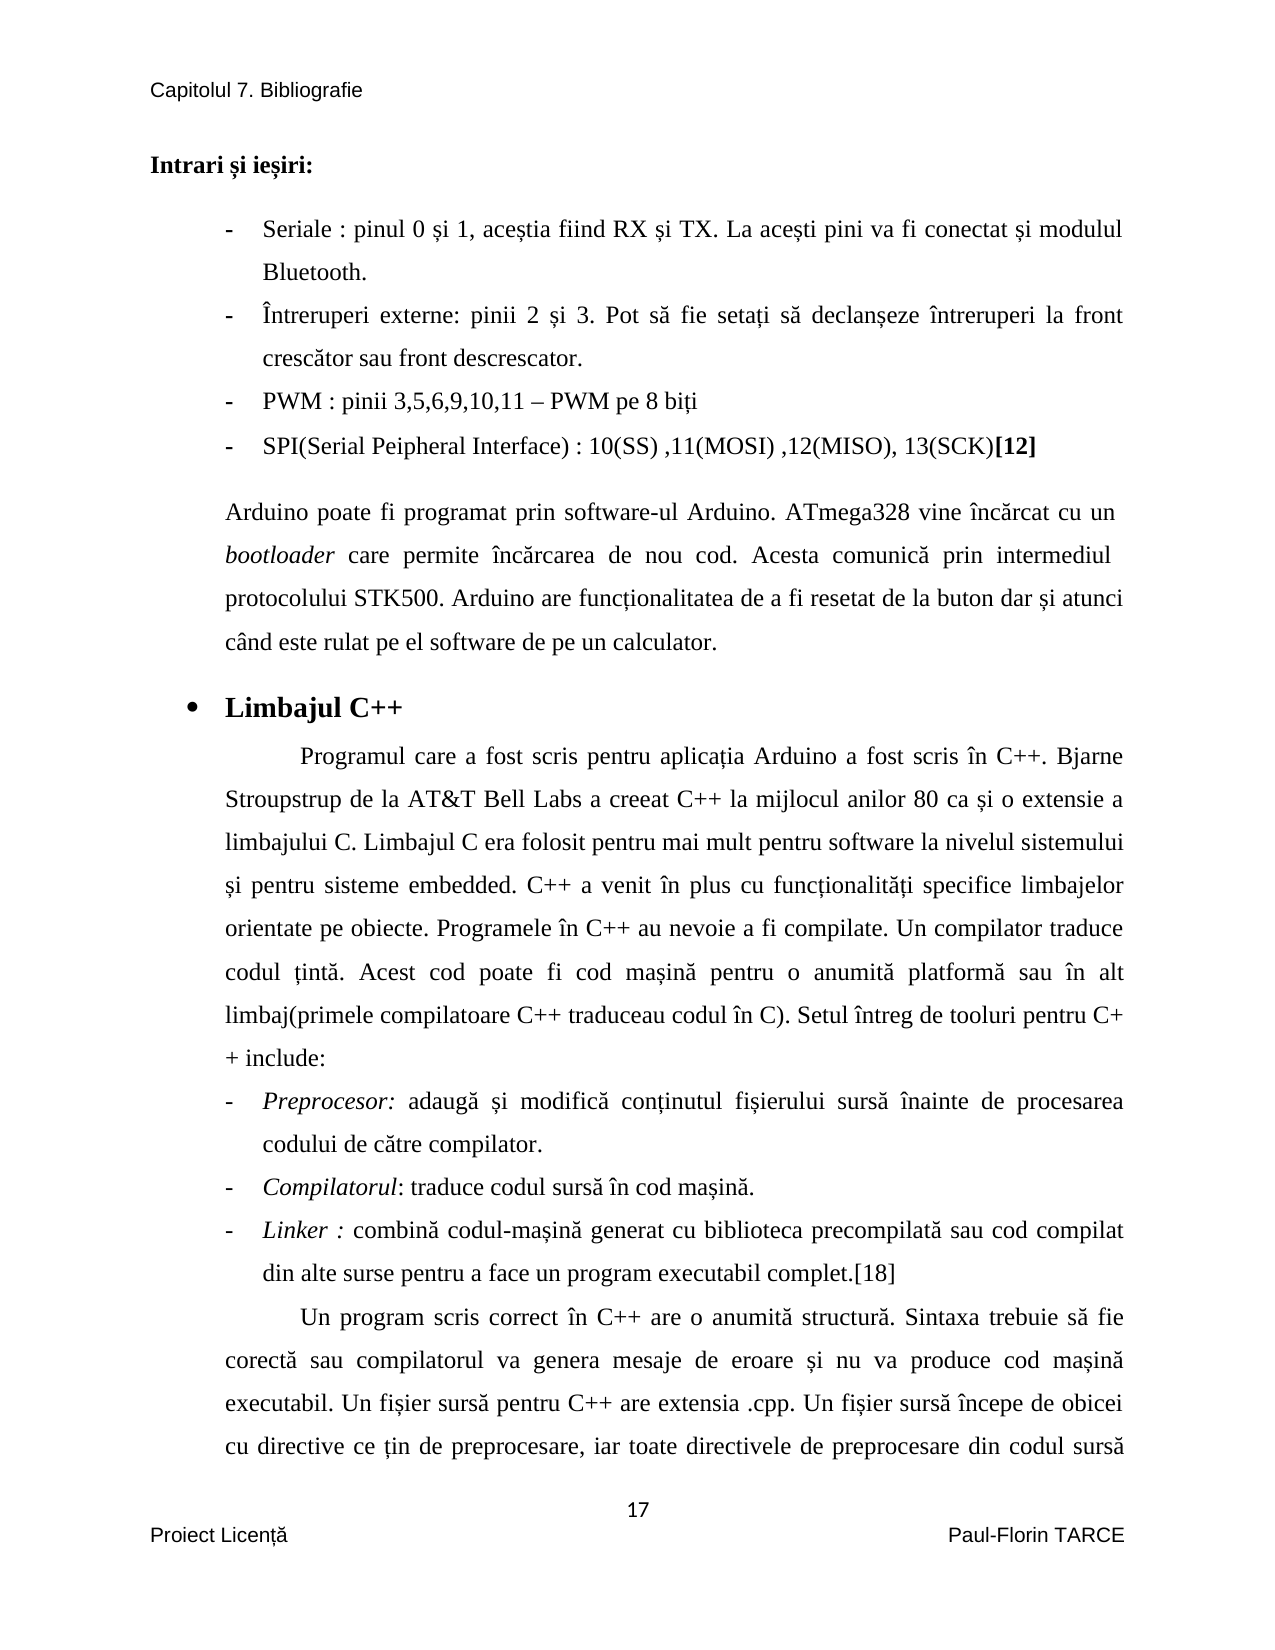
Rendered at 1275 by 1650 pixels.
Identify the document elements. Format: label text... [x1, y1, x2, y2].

text Arduino poate fi programat prin software-ul Arduino. ATmega328 vine încărcat cu un bootloader care permite încărcarea de nou cod. Acesta comunică prin intermediul protocolului STK500. Arduino are funcționalitatea de a fi resetat de la buton dar și atunci când este rulat pe el software de pe un calculator. [150, 497, 1125, 655]
list Compilatorul: traduce codul sursă în cod mașină. [225, 1172, 1125, 1201]
list Seriale : pinul 0 și 1, aceștia fiind RX și TX. La acești pini va fi conectat și modulul Bluetooth. [225, 214, 1125, 286]
list SPI(Serial Peipheral Interface) : 10(SS) ,11(MOSI) ,12(MISO), 13(SCK)[12] [225, 429, 1125, 461]
list Limbajul C++ [187, 691, 1125, 724]
list PWM : pinii 3,5,6,9,10,11 – PWM pe 8 biți [225, 386, 1125, 415]
list Preprocesor: adaugă și modifică conținutul fișierului sursă înainte de procesarea codului de către compilator. [225, 1086, 1125, 1158]
list Întreruperi externe: pinii 2 și 3. Pot să fie setați să declanșeze întreruperi la front crescător sau front descrescator. [225, 300, 1125, 372]
text Intrari și ieșiri: [150, 150, 1125, 179]
list Programul care a fost scris pentru aplicația Arduino a fost scris în C++. Bjarne Stroupstrup de la AT&T Bell Labs a creeat C++ la mijlocul anilor 80 ca și o extensie a limbajului C. Limbajul C era folosit pentru mai mult pentru software la nivelul sistemului și pentru sisteme embedded. C++ a venit în plus cu funcționalități specifice limbajelor orientate pe obiecte. Programele în C++ au nevoie a fi compilate. Un compilator traduce codul țintă. Acest cod poate fi cod mașină pentru o anumită platformă sau în alt limbaj(primele compilatoare C++ traduceau codul în C). Setul întreg de tooluri pentru C++ include: [225, 741, 1125, 1072]
list Linker : combină codul-mașină generat cu biblioteca precompilată sau cod compilat din alte surse pentru a face un program executabil complet.[18] [225, 1215, 1125, 1287]
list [225, 1302, 1125, 1460]
